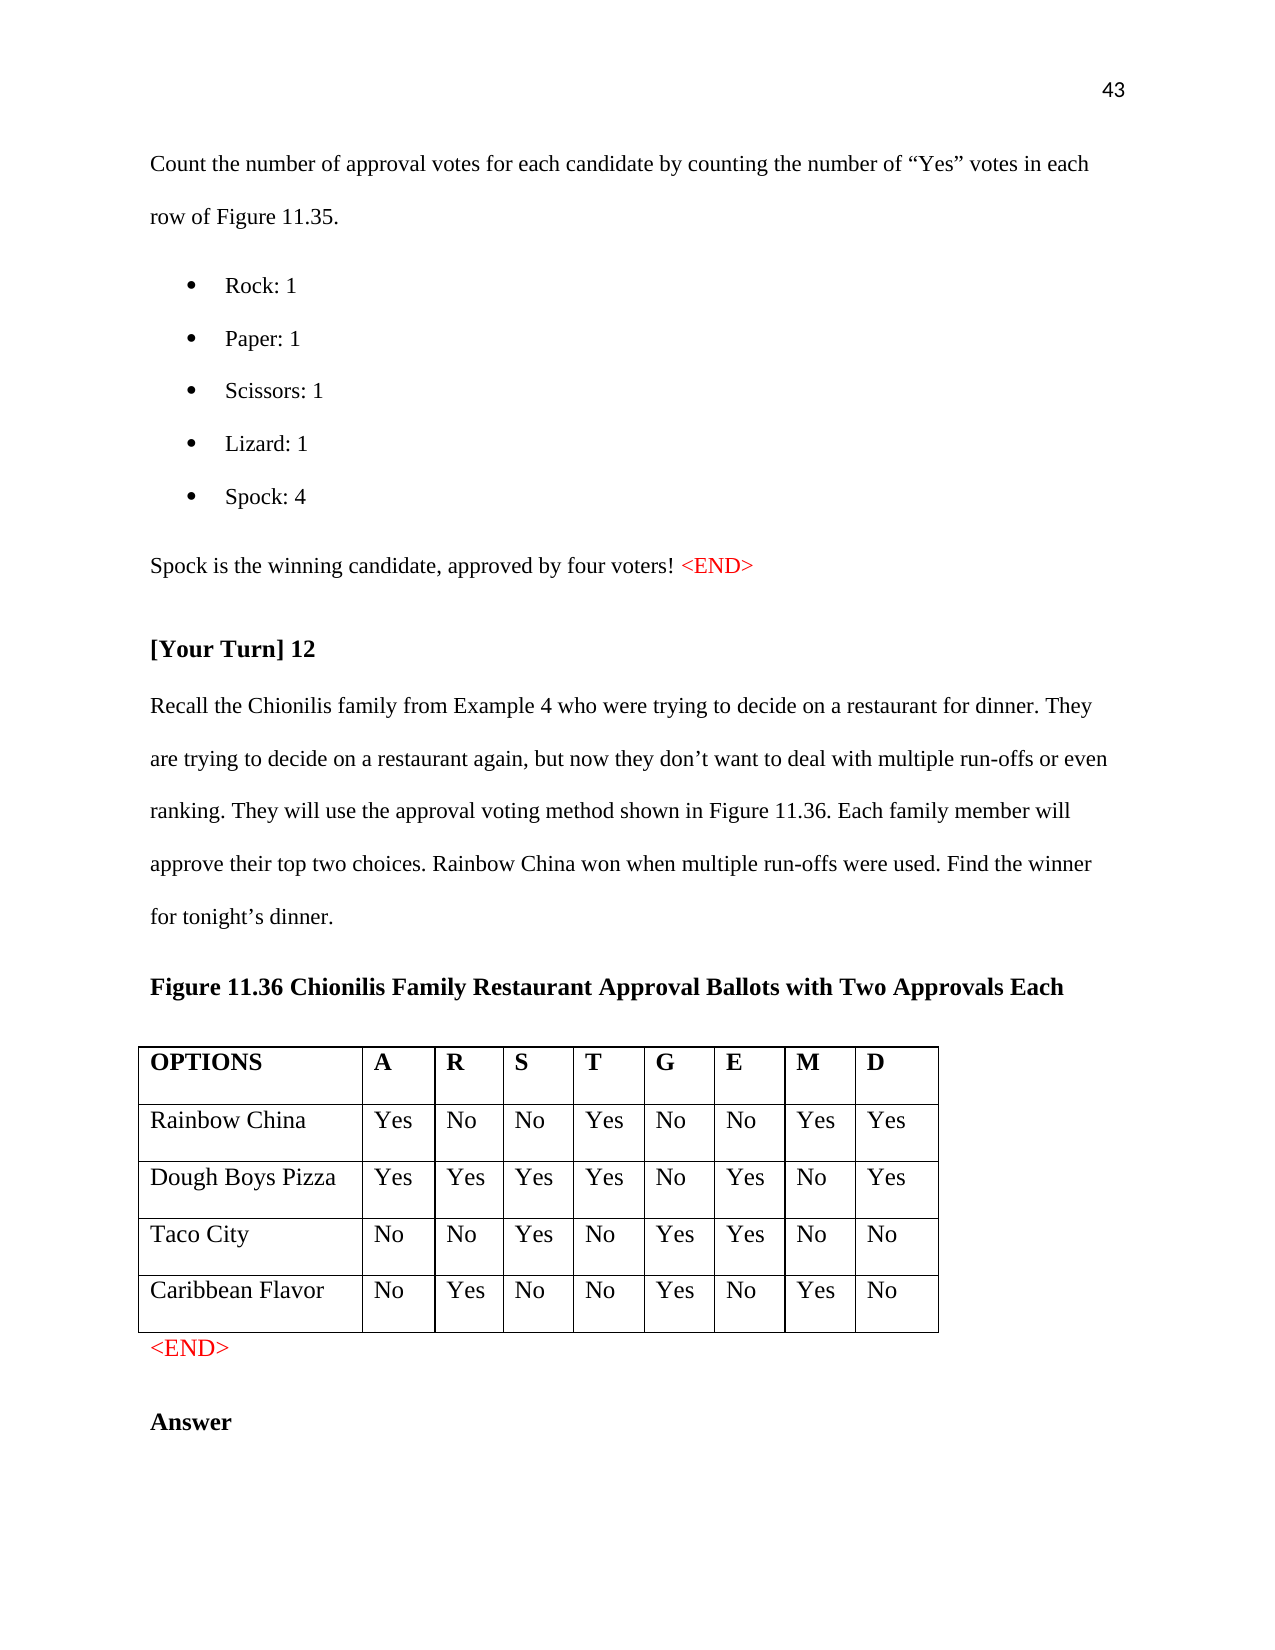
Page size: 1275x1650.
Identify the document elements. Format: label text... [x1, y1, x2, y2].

text Recall the Chionilis family from Example 4 who were trying to decide on a restaurant for dinner. They are trying to decide on a restaurant again, but now they don’t want to deal with multiple run-offs or even ranking. They will use the approval voting method shown in Figure 11.36. Each family member will approve their top two choices. Rainbow China won when multiple run-offs were used. Find the winner for tonight’s dinner. [150, 692, 1125, 929]
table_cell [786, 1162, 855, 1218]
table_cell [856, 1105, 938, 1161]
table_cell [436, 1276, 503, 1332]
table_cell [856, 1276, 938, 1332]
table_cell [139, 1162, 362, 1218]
text Count the number of approval votes for each candidate by counting the number of “Yes” votes in each row of Figure 11.35. [150, 150, 1125, 229]
text Answer [150, 1407, 1125, 1436]
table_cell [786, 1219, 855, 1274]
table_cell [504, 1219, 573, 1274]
list Rock: 1 [187, 272, 1125, 298]
list Lizard: 1 [187, 430, 1125, 457]
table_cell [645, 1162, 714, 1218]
text <END> [150, 1333, 1125, 1362]
text Figure 11.36 Chionilis Family Restaurant Approval Ballots with Two Approvals Each [150, 972, 1125, 1001]
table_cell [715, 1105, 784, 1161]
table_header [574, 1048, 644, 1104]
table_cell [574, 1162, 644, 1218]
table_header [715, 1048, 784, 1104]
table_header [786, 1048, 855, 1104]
text Spock is the winning candidate, approved by four voters! <END> [150, 552, 1125, 579]
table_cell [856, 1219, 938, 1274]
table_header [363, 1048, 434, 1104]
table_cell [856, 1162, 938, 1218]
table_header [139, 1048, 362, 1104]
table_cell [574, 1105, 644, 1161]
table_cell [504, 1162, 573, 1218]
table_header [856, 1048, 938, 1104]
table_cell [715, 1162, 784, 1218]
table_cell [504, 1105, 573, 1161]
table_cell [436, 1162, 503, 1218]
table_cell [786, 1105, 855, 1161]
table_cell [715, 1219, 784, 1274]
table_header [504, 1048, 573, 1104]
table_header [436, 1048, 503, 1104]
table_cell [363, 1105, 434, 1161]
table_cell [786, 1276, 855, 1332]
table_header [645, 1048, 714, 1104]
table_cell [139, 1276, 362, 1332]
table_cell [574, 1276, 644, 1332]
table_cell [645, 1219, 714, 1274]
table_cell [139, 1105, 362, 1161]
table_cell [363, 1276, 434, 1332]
list Paper: 1 [187, 325, 1125, 351]
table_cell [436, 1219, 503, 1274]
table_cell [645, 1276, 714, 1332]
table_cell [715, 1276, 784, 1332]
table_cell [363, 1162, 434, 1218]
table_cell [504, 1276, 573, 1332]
subtitle [Your Turn] 12 [150, 634, 1125, 663]
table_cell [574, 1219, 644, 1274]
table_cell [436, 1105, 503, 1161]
list Spock: 4 [187, 483, 1125, 509]
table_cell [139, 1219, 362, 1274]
list Scissors: 1 [187, 377, 1125, 404]
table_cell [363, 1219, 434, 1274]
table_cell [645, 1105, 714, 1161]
